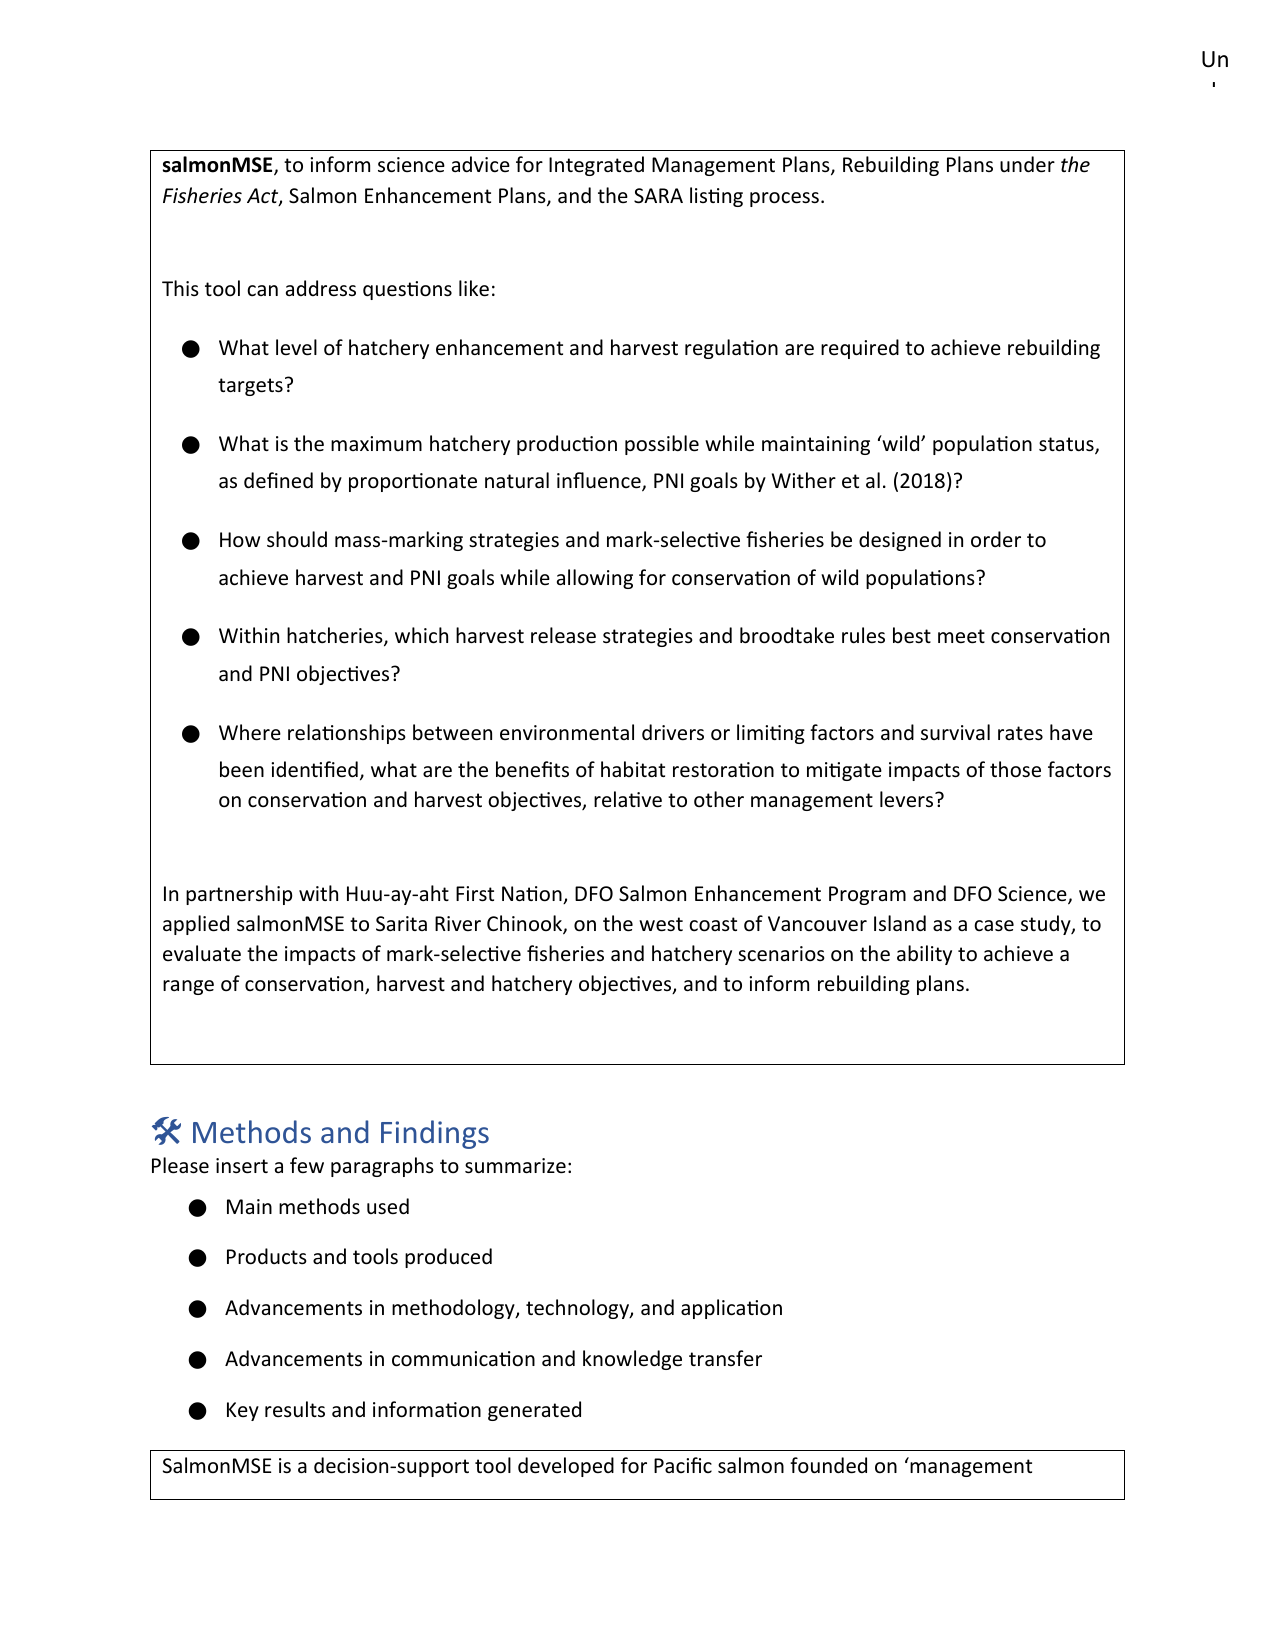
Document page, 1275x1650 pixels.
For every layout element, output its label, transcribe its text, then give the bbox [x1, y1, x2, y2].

list Advancements in methodology, technology, and application [187, 1282, 1125, 1328]
subtitle 🛠️ Methods and Findings [150, 1111, 1125, 1152]
list Products and tools produced [187, 1231, 1125, 1278]
text Please insert a few paragraphs to summarize: [150, 1152, 1125, 1180]
list Key results and information generated [187, 1383, 1125, 1430]
list Advancements in communication and knowledge transfer [187, 1332, 1125, 1379]
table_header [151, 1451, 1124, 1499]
list Main methods used [187, 1180, 1125, 1227]
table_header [151, 151, 1124, 1063]
